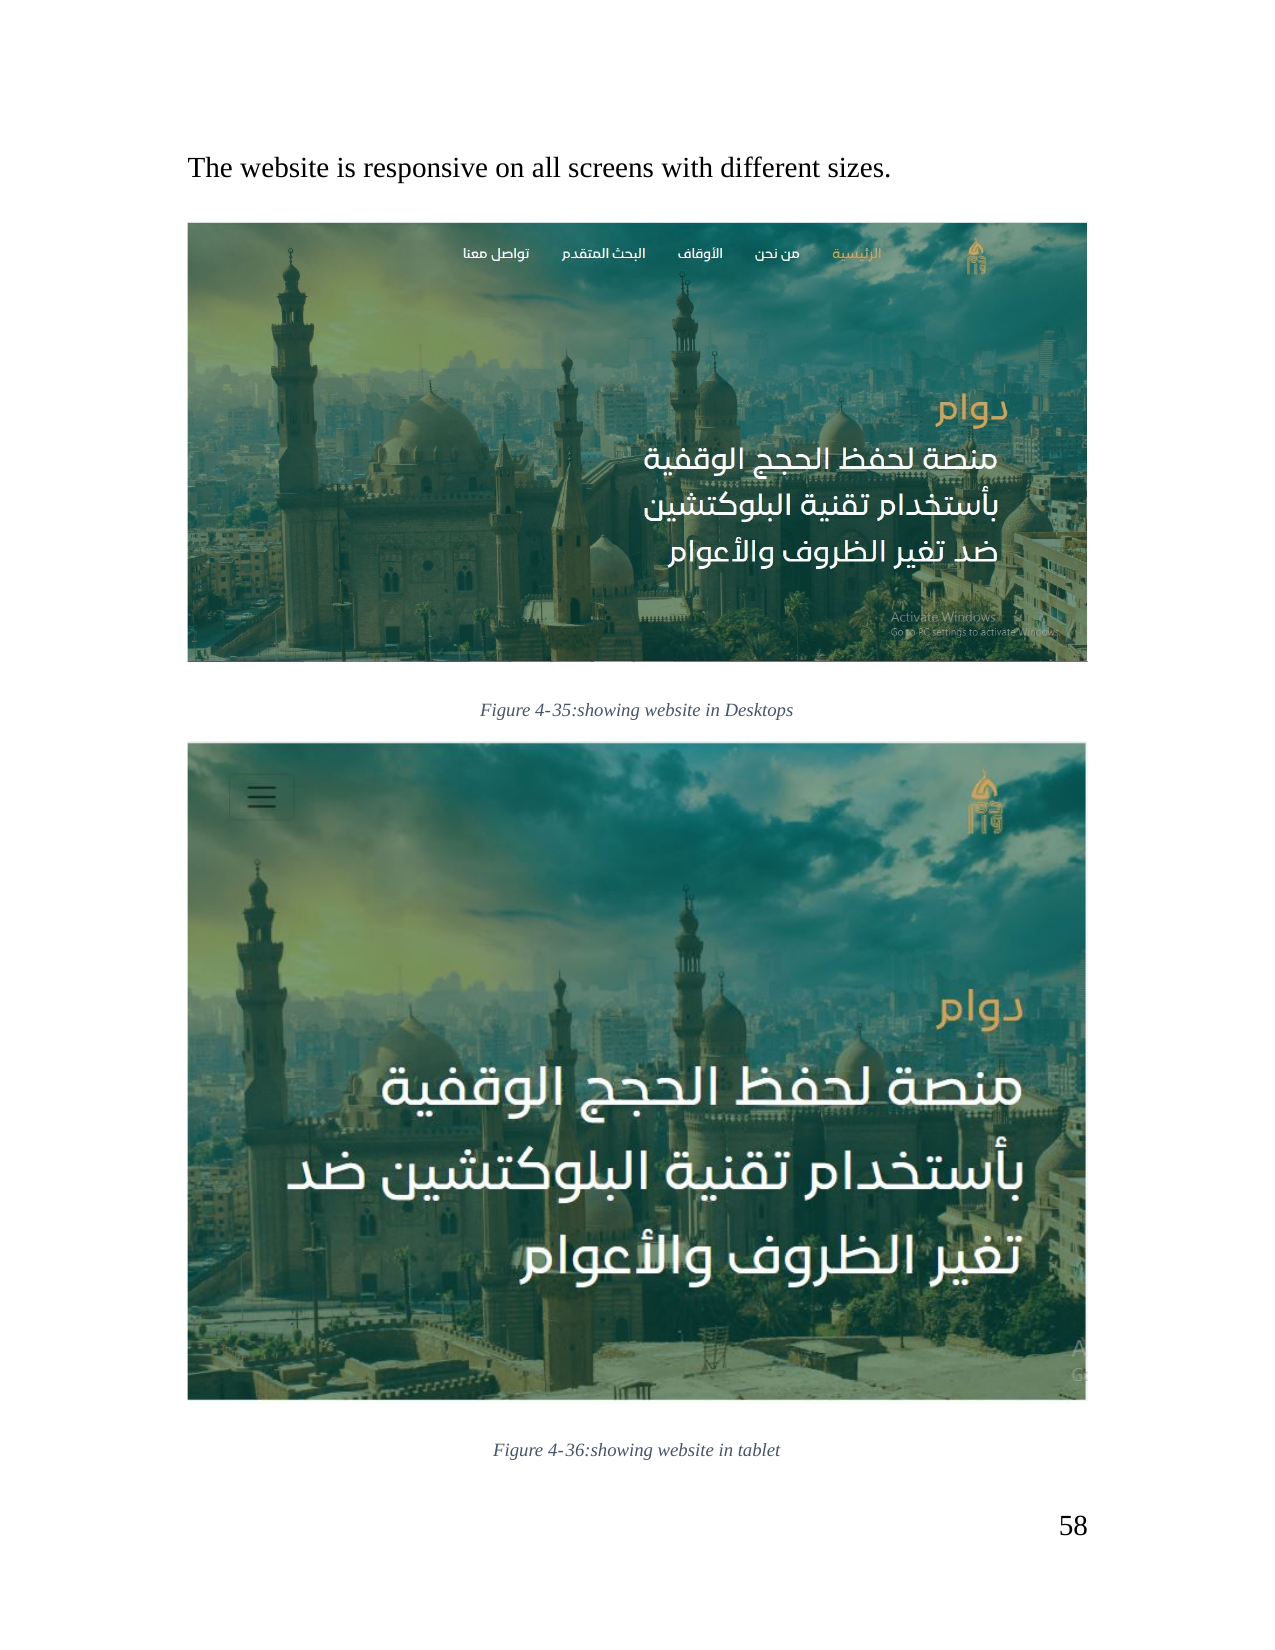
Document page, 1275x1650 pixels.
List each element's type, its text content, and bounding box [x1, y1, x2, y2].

text The website is responsive on all screens with different sizes. [187, 150, 1087, 183]
picture [187, 221, 1088, 662]
picture [187, 741, 1088, 1401]
